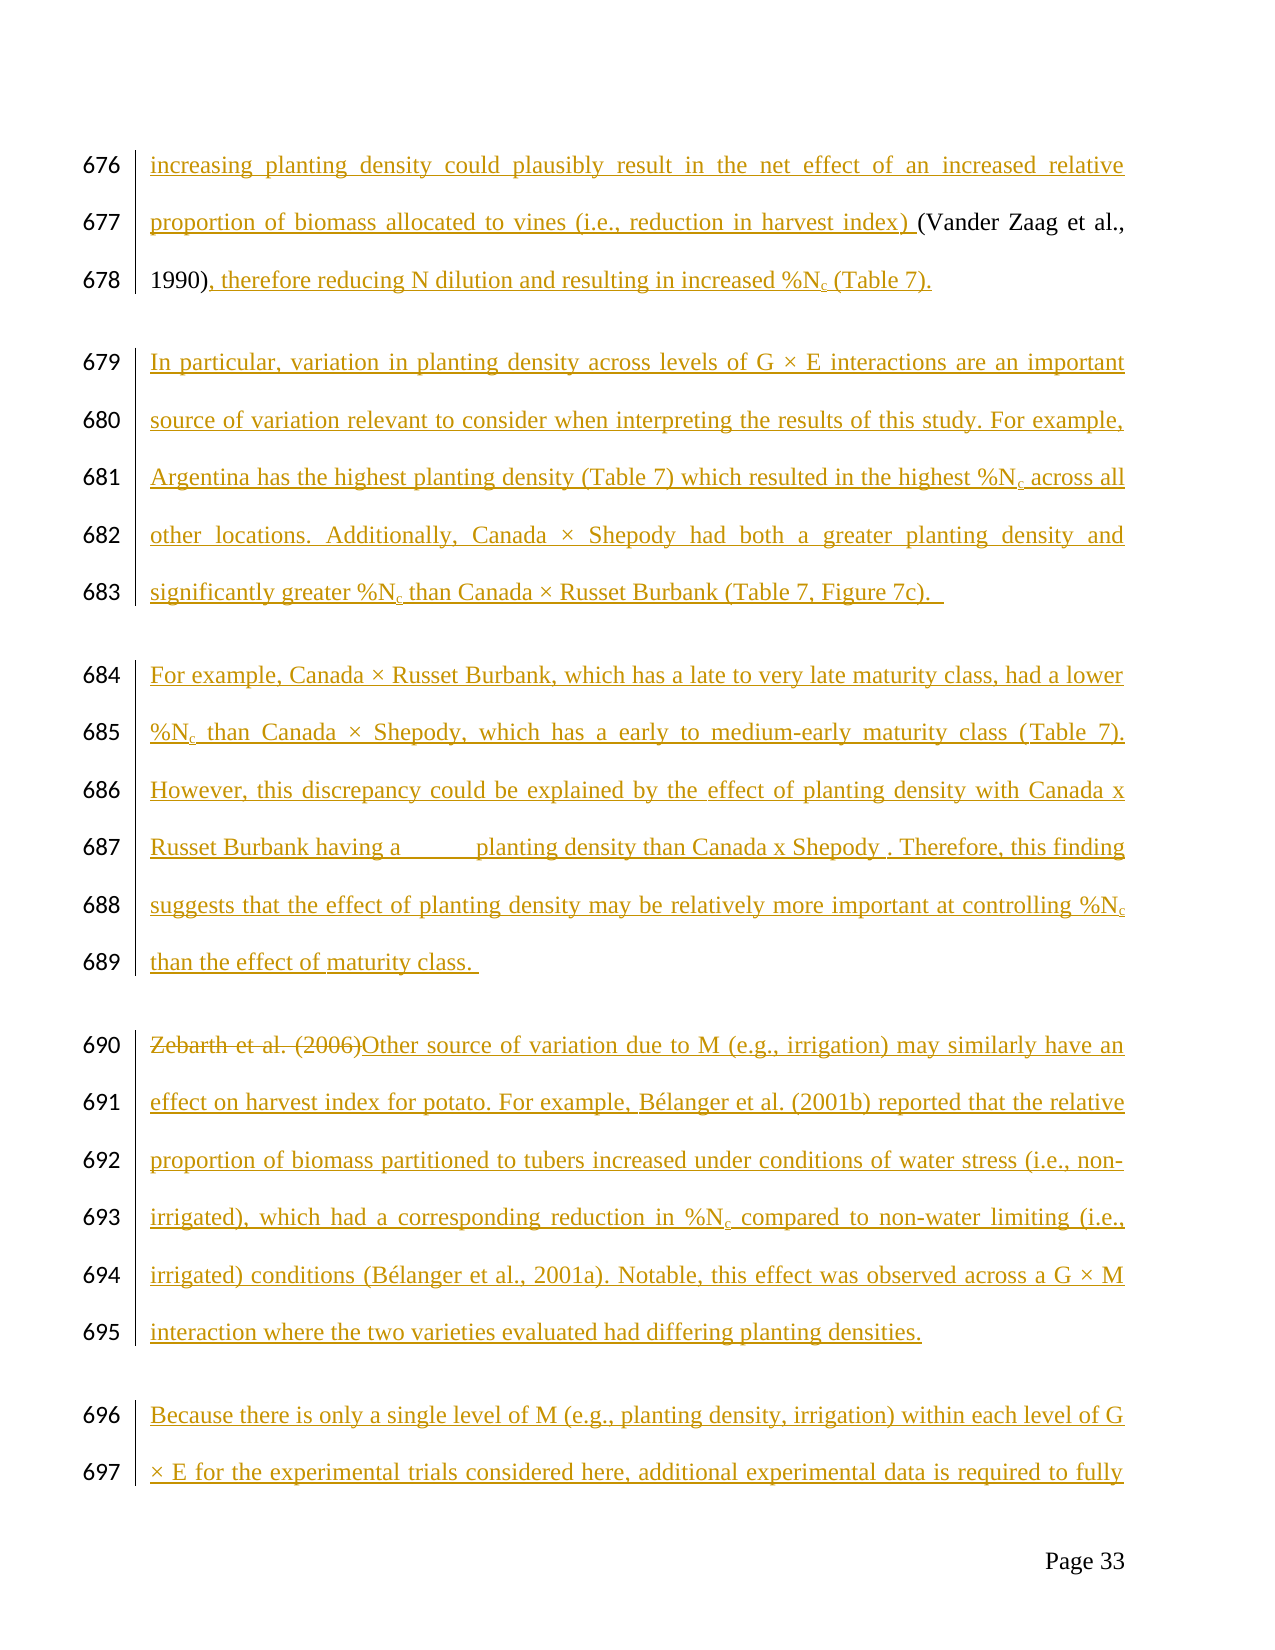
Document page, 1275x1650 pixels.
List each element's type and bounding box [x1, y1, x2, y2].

text [150, 176, 1125, 294]
text [150, 150, 1125, 175]
